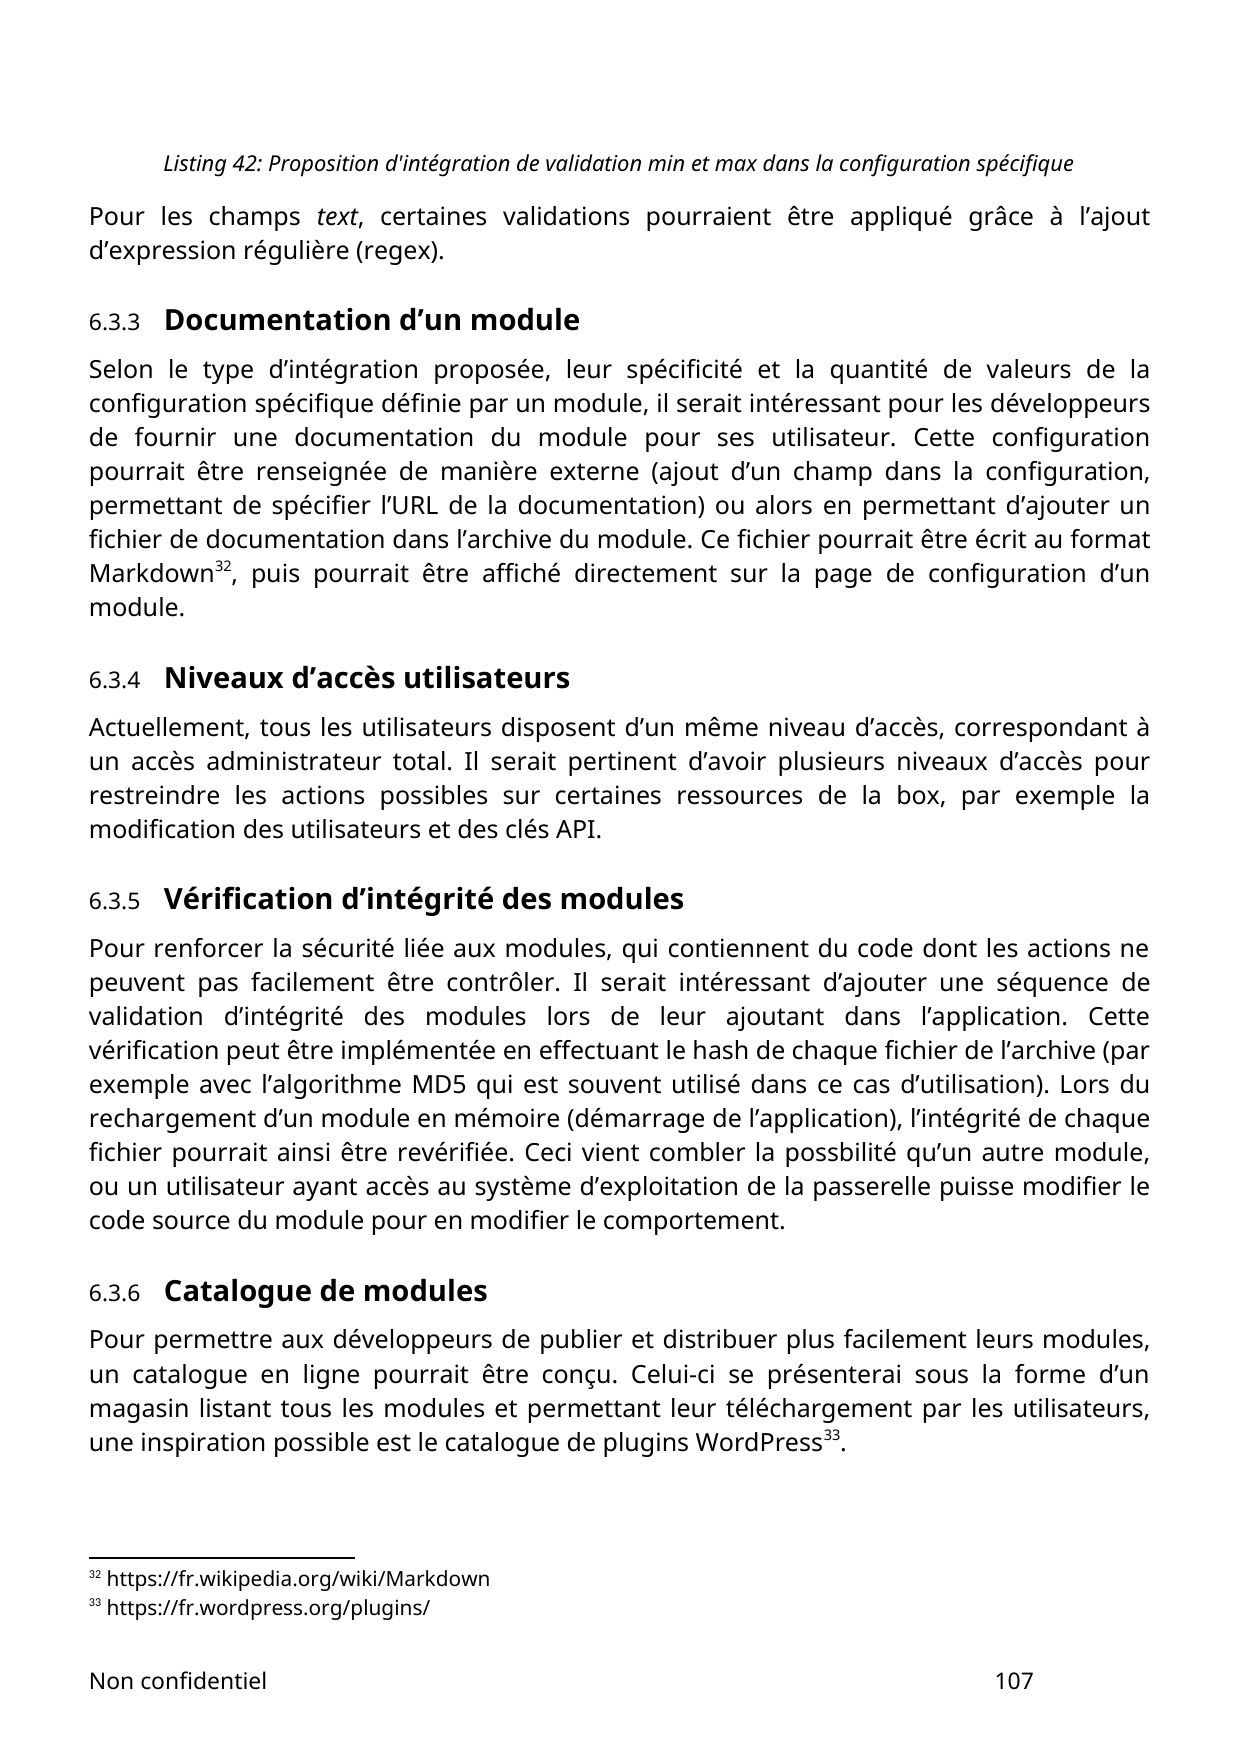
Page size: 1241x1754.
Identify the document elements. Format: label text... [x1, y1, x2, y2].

text Selon le type d’intégration proposée, leur spécificité et la quantité de valeurs de la configuration spécifique définie par un module, il serait intéressant pour les développeurs de fournir une documentation du module pour ses utilisateur. Cette configuration pourrait être renseignée de manière externe (ajout d’un champ dans la configuration, permettant de spécifier l’URL de la documentation) ou alors en permettant d’ajouter un fichier de documentation dans l’archive du module. Ce fichier pourrait être écrit au format Markdown, puis pourrait être affiché directement sur la page de configuration d’un module. [89, 352, 1152, 624]
text Pour renforcer la sécurité liée aux modules, qui contiennent du code dont les actions ne peuvent pas facilement être contrôler. Il serait intéressant d’ajouter une séquence de validation d’intégrité des modules lors de leur ajoutant dans l’application. Cette vérification peut être implémentée en effectuant le hash de chaque fichier de l’archive (par exemple avec l’algorithme MD5 qui est souvent utilisé dans ce cas d’utilisation). Lors du rechargement d’un module en mémoire (démarrage de l’application), l’intégrité de chaque fichier pourrait ainsi être revérifiée. Ceci vient combler la possbilité qu’un autre module, ou un utilisateur ayant accès au système d’exploitation de la passerelle puisse modifier le code source du module pour en modifier le comportement. [89, 931, 1152, 1237]
subtitle Niveaux d’accès utilisateurs [89, 657, 1152, 697]
text Pour permettre aux développeurs de publier et distribuer plus facilement leurs modules, un catalogue en ligne pourrait être conçu. Celui-ci se présenterai sous la forme d’un magasin listant tous les modules et permettant leur téléchargement par les utilisateurs, une inspiration possible est le catalogue de plugins WordPress. [89, 1322, 1152, 1458]
subtitle Documentation d’un module [89, 299, 1152, 339]
subtitle Catalogue de modules [89, 1270, 1152, 1310]
text Listing 42: Proposition d'intégration de validation min et max dans la configuration spécifique [89, 148, 1152, 177]
text Actuellement, tous les utilisateurs disposent d’un même niveau d’accès, correspondant à un accès administrateur total. Il serait pertinent d’avoir plusieurs niveaux d’accès pour restreindre les actions possibles sur certaines ressources de la box, par exemple la modification des utilisateurs et des clés API. [89, 709, 1152, 845]
text Pour les champs text, certaines validations pourraient être appliqué grâce à l’ajout d’expression régulière (regex). [89, 198, 1152, 266]
subtitle Vérification d’intégrité des modules [89, 878, 1152, 918]
